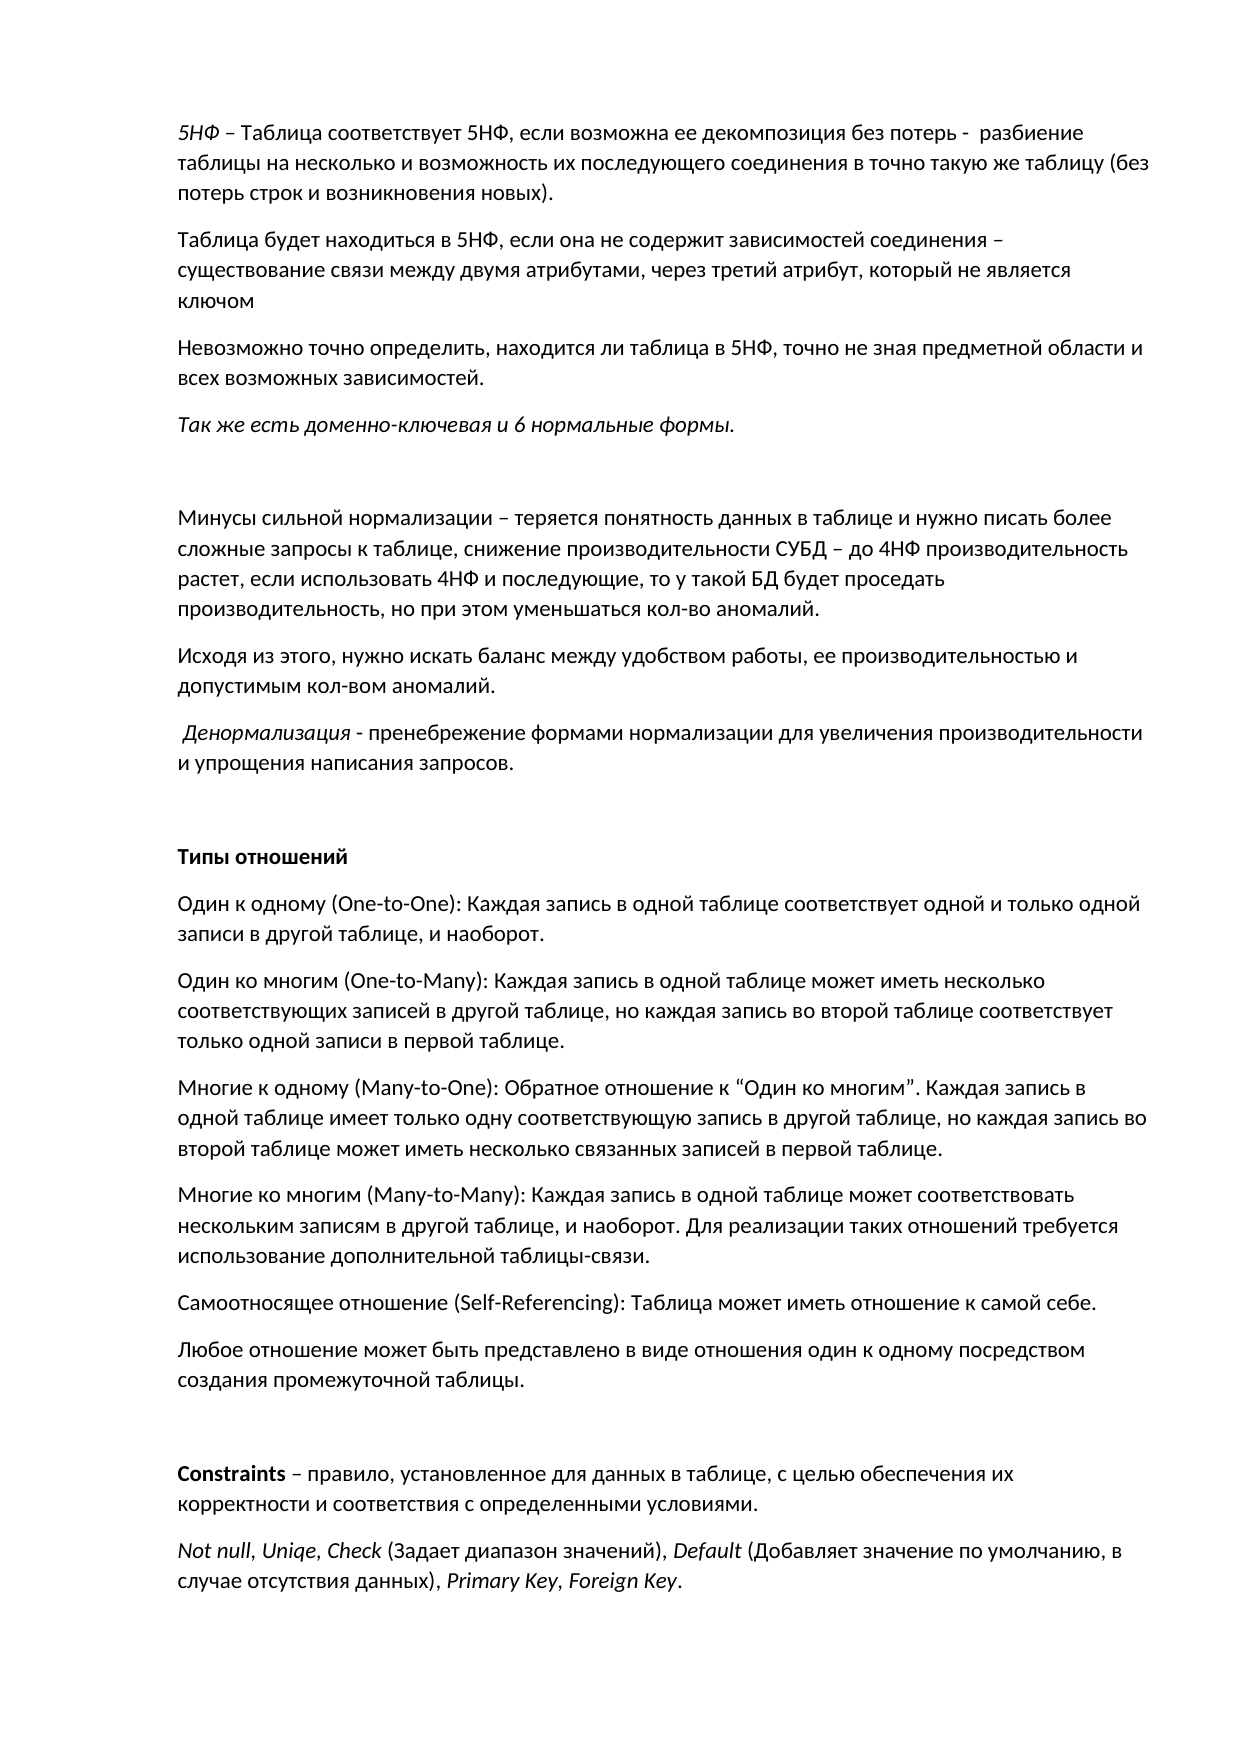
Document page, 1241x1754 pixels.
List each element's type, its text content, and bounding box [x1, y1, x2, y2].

text Многие ко многим (Many-to-Many): Каждая запись в одной таблице может соответствовать нескольким записям в другой таблице, и наоборот. Для реализации таких отношений требуется использование дополнительной таблицы-связи. [177, 1181, 1152, 1269]
text Constraints – правило, установленное для данных в таблице, с целью обеспечения их корректности и соответствия с определенными условиями. [177, 1459, 1152, 1517]
text Многие к одному (Many-to-One): Обратное отношение к “Один ко многим”. Каждая запись в одной таблице имеет только одну соответствующую запись в другой таблице, но каждая запись во второй таблице может иметь несколько связанных записей в первой таблице. [177, 1073, 1152, 1162]
text Денормализация - пренебрежение формами нормализации для увеличения производительности и упрощения написания запросов. [177, 718, 1152, 776]
text Невозможно точно определить, находится ли таблица в 5НФ, точно не зная предметной области и всех возможных зависимостей. [177, 333, 1152, 391]
text Минусы сильной нормализации – теряется понятность данных в таблице и нужно писать более сложные запросы к таблице, снижение производительности СУБД – до 4НФ производительность растет, если использовать 4НФ и последующие, то у такой БД будет проседать производительность, но при этом уменьшаться кол-во аномалий. [177, 503, 1152, 622]
text Самоотносящее отношение (Self-Referencing): Таблица может иметь отношение к самой себе. [177, 1288, 1152, 1316]
text Один к одному (One-to-One): Каждая запись в одной таблице соответствует одной и только одной записи в другой таблице, и наоборот. [177, 889, 1152, 947]
text Типы отношений [177, 842, 1152, 870]
text Так же есть доменно-ключевая и 6 нормальные формы. [177, 410, 1152, 438]
text Любое отношение может быть представлено в виде отношения один к одному посредством создания промежуточной таблицы. [177, 1335, 1152, 1393]
text 5НФ – Таблица соответствует 5НФ, если возможна ее декомпозиция без потерь - разбиение таблицы на несколько и возможность их последующего соединения в точно такую же таблицу (без потерь строк и возникновения новых). [177, 118, 1152, 207]
text Один ко многим (One-to-Many): Каждая запись в одной таблице может иметь несколько соответствующих записей в другой таблице, но каждая запись во второй таблице соответствует только одной записи в первой таблице. [177, 966, 1152, 1054]
text Таблица будет находиться в 5НФ, если она не содержит зависимостей соединения – существование связи между двумя атрибутами, через третий атрибут, который не является ключом [177, 225, 1152, 314]
text Not null, Uniqe, Check (Задает диапазон значений), Default (Добавляет значение по умолчанию, в случае отсутствия данных), Primary Key, Foreign Key. [177, 1536, 1152, 1594]
text Исходя из этого, нужно искать баланс между удобством работы, ее производительностью и допустимым кол-вом аномалий. [177, 641, 1152, 699]
